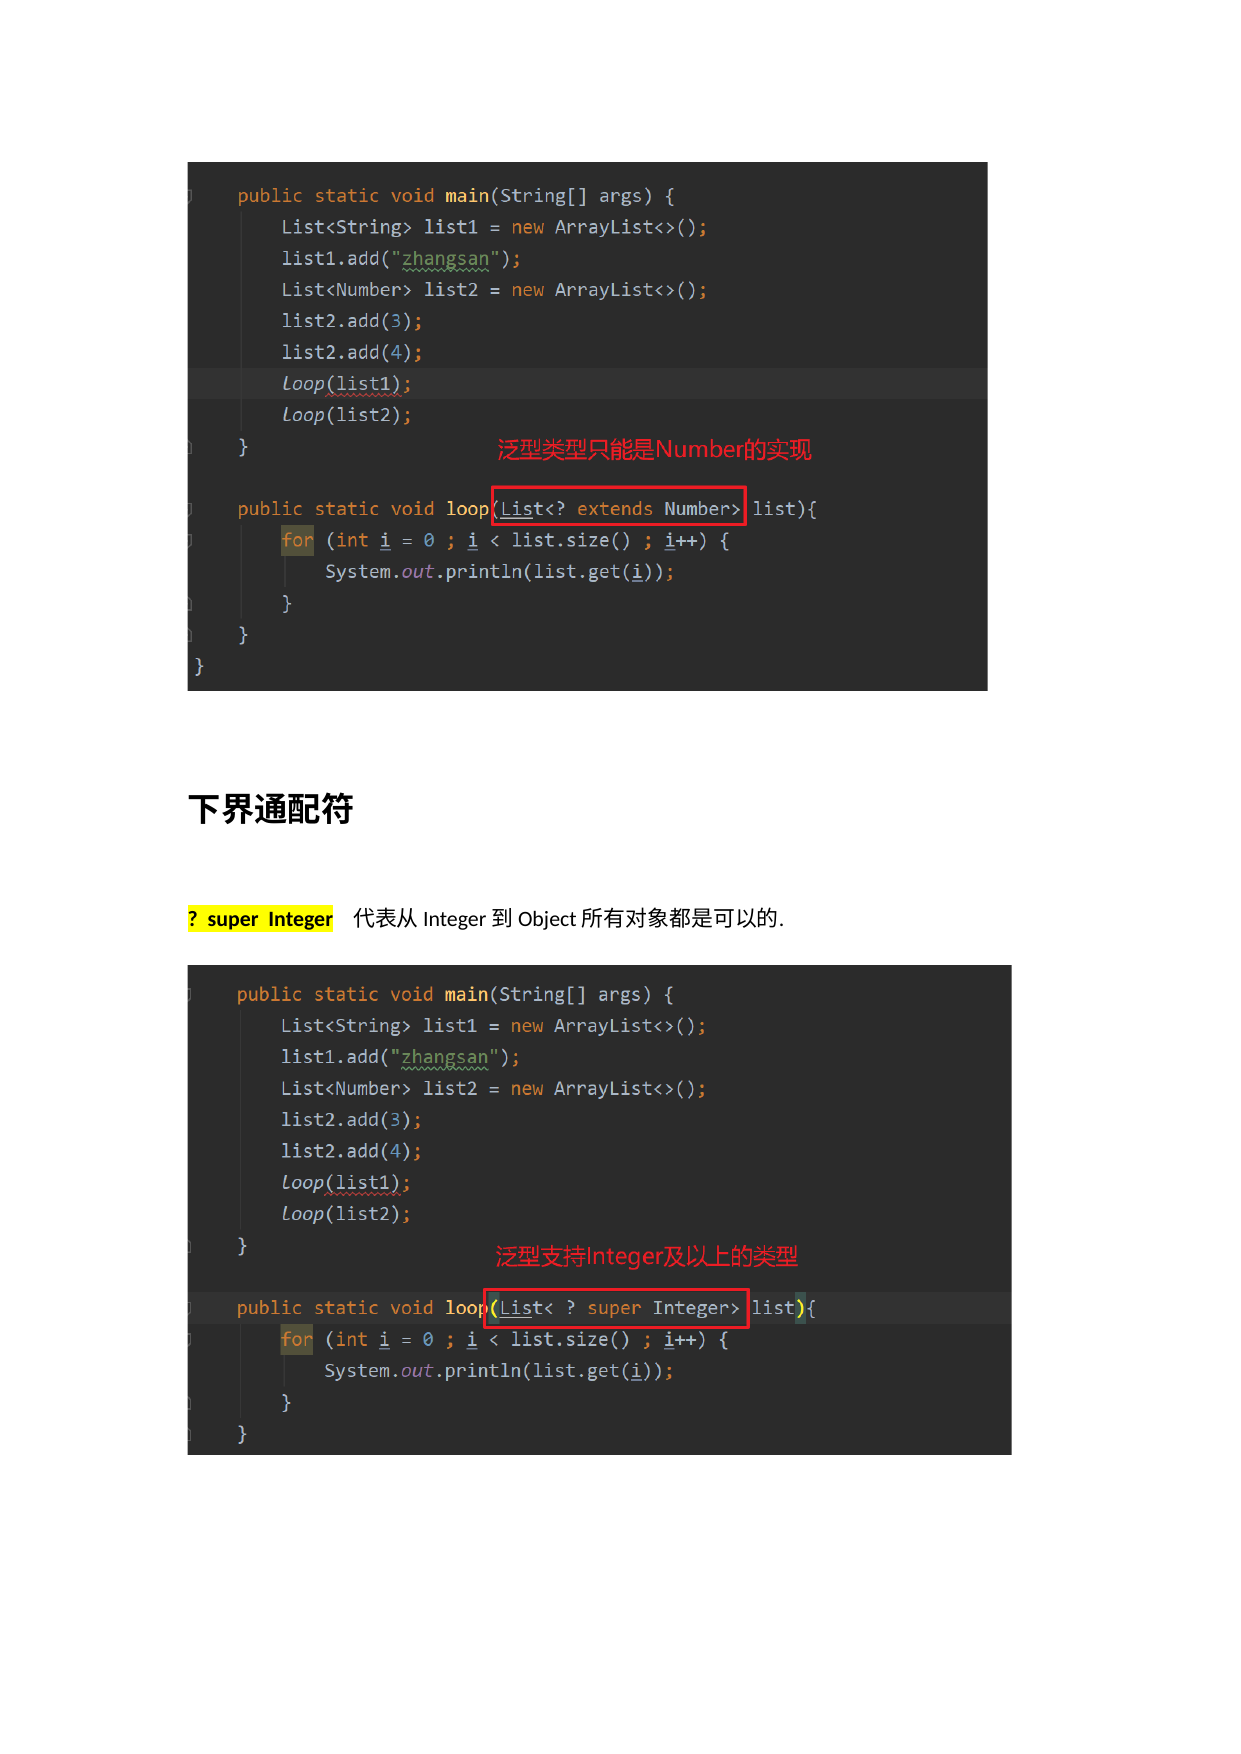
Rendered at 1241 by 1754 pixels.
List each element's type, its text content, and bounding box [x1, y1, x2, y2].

subtitle 下界通配符 [187, 774, 1053, 839]
picture [187, 965, 1012, 1455]
picture [187, 162, 988, 691]
text ? super Integer 代表从Integer 到 Object 所有对象都是可以的. [187, 901, 1053, 933]
